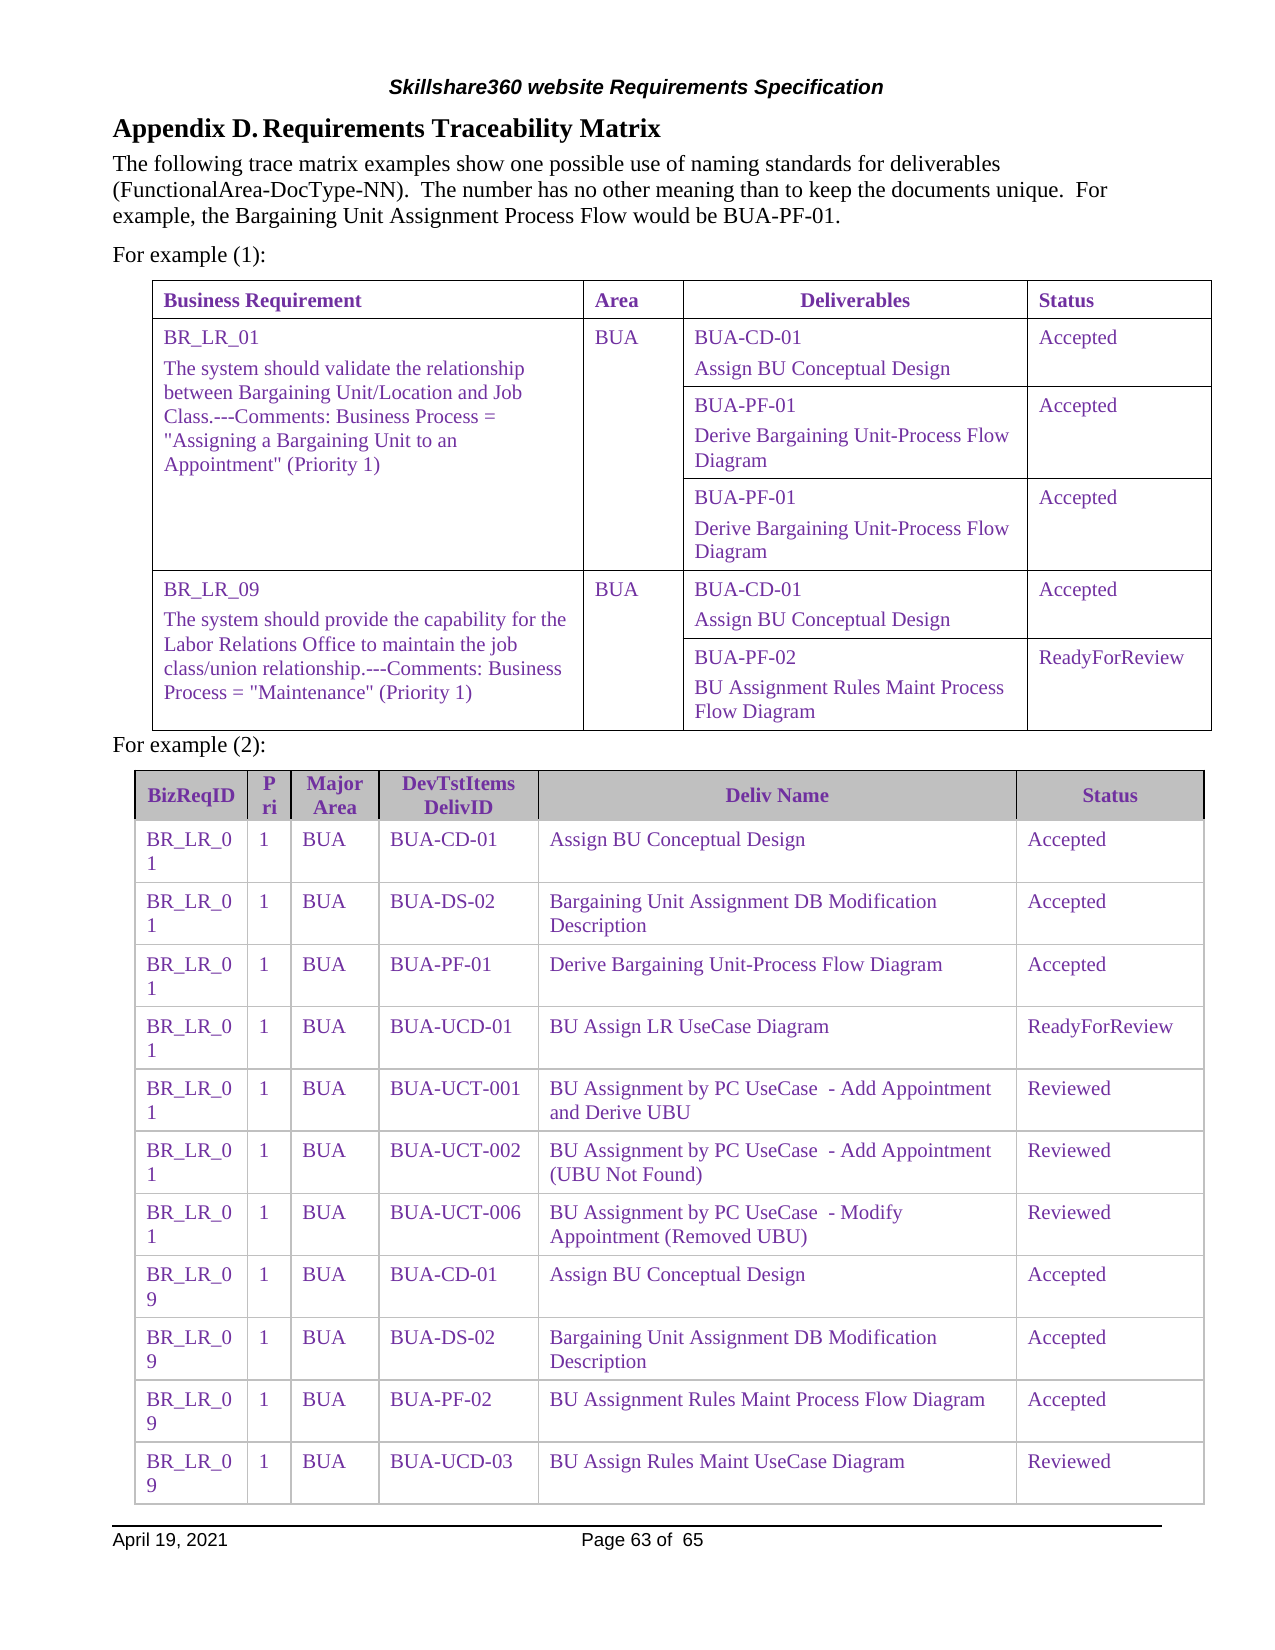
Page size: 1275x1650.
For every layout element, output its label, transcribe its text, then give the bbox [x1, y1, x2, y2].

table_cell Accepted [1017, 1381, 1203, 1441]
table_cell 1 [248, 1443, 290, 1503]
table_cell ReadyForReview [1028, 639, 1211, 730]
table_cell BR_LR_09 [136, 1256, 247, 1317]
table_cell BR_LR_09 [136, 1318, 247, 1379]
table_cell BUA-CD-01 Assign BU Conceptual Design [684, 319, 1027, 386]
table_cell BU Assignment Rules Maint Process Flow Diagram [539, 1381, 1016, 1441]
text For example (1): [112, 241, 1162, 268]
table_cell BUA [292, 883, 378, 944]
table_cell BUA [292, 945, 378, 1006]
table_cell BUA [292, 1194, 378, 1254]
table_header BizReqID [136, 771, 247, 819]
table_cell BUA [292, 821, 378, 881]
table_cell BUA-PF-01 Derive Bargaining Unit-Process Flow Diagram [684, 479, 1027, 570]
table_cell Accepted [1017, 1256, 1203, 1317]
table_cell BR_LR_01 [136, 945, 247, 1006]
table_header Area [584, 281, 683, 318]
table_cell 1 [248, 821, 290, 881]
table_cell 1 [248, 1381, 290, 1441]
table_cell BUA-UCD-01 [380, 1007, 538, 1068]
table_cell BR_LR_09 [136, 1381, 247, 1441]
list Requirements Traceability Matrix [112, 112, 1162, 144]
table_cell BU Assignment by PC UseCase - Add Appointment and Derive UBU [539, 1070, 1016, 1130]
table_cell BUA [584, 571, 683, 730]
table_cell BUA-CD-01 [380, 821, 538, 881]
table_cell BUA [292, 1318, 378, 1379]
table_cell Accepted [1017, 883, 1203, 944]
table_cell Bargaining Unit Assignment DB Modification Description [539, 883, 1016, 944]
table_cell BR_LR_01 The system should validate the relationship between Bargaining Unit/Location and Job Class.---Comments: Business Process = "Assigning a Bargaining Unit to an Appointment" (Priority 1) [153, 319, 583, 570]
table_cell BUA-DS-02 [380, 883, 538, 944]
table_cell BUA-UCT-006 [380, 1194, 538, 1254]
table_cell 1 [248, 883, 290, 944]
table_header DevTstItems DelivID [380, 771, 538, 819]
table_cell BU Assign Rules Maint UseCase Diagram [539, 1443, 1016, 1503]
table_cell BR_LR_01 [136, 1070, 247, 1130]
table_cell BR_LR_01 [136, 1194, 247, 1254]
table_header Business Requirement [153, 281, 583, 318]
table_header Pri [248, 771, 290, 819]
table_cell Accepted [1028, 319, 1211, 386]
table_cell 1 [248, 1194, 290, 1254]
table_cell 1 [248, 1318, 290, 1379]
table_cell Accepted [1028, 387, 1211, 478]
table_cell 1 [248, 1070, 290, 1130]
table_cell BUA-UCT-001 [380, 1070, 538, 1130]
table_cell 1 [248, 1007, 290, 1068]
table_cell BUA-PF-01 [380, 945, 538, 1006]
table_cell 1 [248, 945, 290, 1006]
table_cell Assign BU Conceptual Design [539, 1256, 1016, 1317]
table_cell BU Assign LR UseCase Diagram [539, 1007, 1016, 1068]
table_header Status [1017, 771, 1203, 819]
table_cell BUA-UCT-002 [380, 1132, 538, 1192]
table_cell Accepted [1028, 479, 1211, 570]
table_cell BR_LR_09 [136, 1443, 247, 1503]
table_cell BUA [292, 1007, 378, 1068]
table_cell BR_LR_01 [136, 821, 247, 881]
table_cell Derive Bargaining Unit-Process Flow Diagram [539, 945, 1016, 1006]
table_cell Reviewed [1017, 1132, 1203, 1192]
table_cell BR_LR_01 [136, 1132, 247, 1192]
table_header Major Area [292, 771, 378, 819]
table_cell ReadyForReview [1017, 1007, 1203, 1068]
table_cell Accepted [1017, 821, 1203, 881]
table_header Status [1028, 281, 1211, 318]
table_cell BUA-PF-01 Derive Bargaining Unit-Process Flow Diagram [684, 387, 1027, 478]
table_cell BUA-CD-01 Assign BU Conceptual Design [684, 571, 1027, 638]
table_cell BUA [292, 1443, 378, 1503]
table_cell Accepted [1017, 1318, 1203, 1379]
table_header Deliv Name [539, 771, 1016, 819]
table_header Deliverables [684, 281, 1027, 318]
text For example (2): [112, 731, 1162, 757]
table_cell BUA-UCD-03 [380, 1443, 538, 1503]
table_cell Reviewed [1017, 1070, 1203, 1130]
table_cell Accepted [1028, 571, 1211, 638]
table_cell BUA [292, 1070, 378, 1130]
table_cell BUA [292, 1381, 378, 1441]
table_cell BUA-PF-02 BU Assignment Rules Maint Process Flow Diagram [684, 639, 1027, 730]
table_cell BUA-DS-02 [380, 1318, 538, 1379]
table_cell BUA-CD-01 [380, 1256, 538, 1317]
table_cell 1 [248, 1256, 290, 1317]
table_cell Assign BU Conceptual Design [539, 821, 1016, 881]
table_cell Reviewed [1017, 1194, 1203, 1254]
table_cell BU Assignment by PC UseCase - Modify Appointment (Removed UBU) [539, 1194, 1016, 1254]
table_cell Bargaining Unit Assignment DB Modification Description [539, 1318, 1016, 1379]
table_cell BR_LR_01 [136, 883, 247, 944]
text The following trace matrix examples show one possible use of naming standards for deliverables (FunctionalArea-DocType-NN). The number has no other meaning than to keep the documents unique. For example, the Bargaining Unit Assignment Process Flow would be BUA-PF-01. [112, 150, 1162, 229]
table_cell BR_LR_01 [136, 1007, 247, 1068]
table_cell BUA [292, 1132, 378, 1192]
table_cell BR_LR_09 The system should provide the capability for the Labor Relations Office to maintain the job class/union relationship.---Comments: Business Process = "Maintenance" (Priority 1) [153, 571, 583, 730]
table_cell BUA [292, 1256, 378, 1317]
table_cell BUA-PF-02 [380, 1381, 538, 1441]
table_cell BUA [584, 319, 683, 570]
table_cell BU Assignment by PC UseCase - Add Appointment (UBU Not Found) [539, 1132, 1016, 1192]
table_cell Accepted [1017, 945, 1203, 1006]
table_cell 1 [248, 1132, 290, 1192]
table_cell Reviewed [1017, 1443, 1203, 1503]
